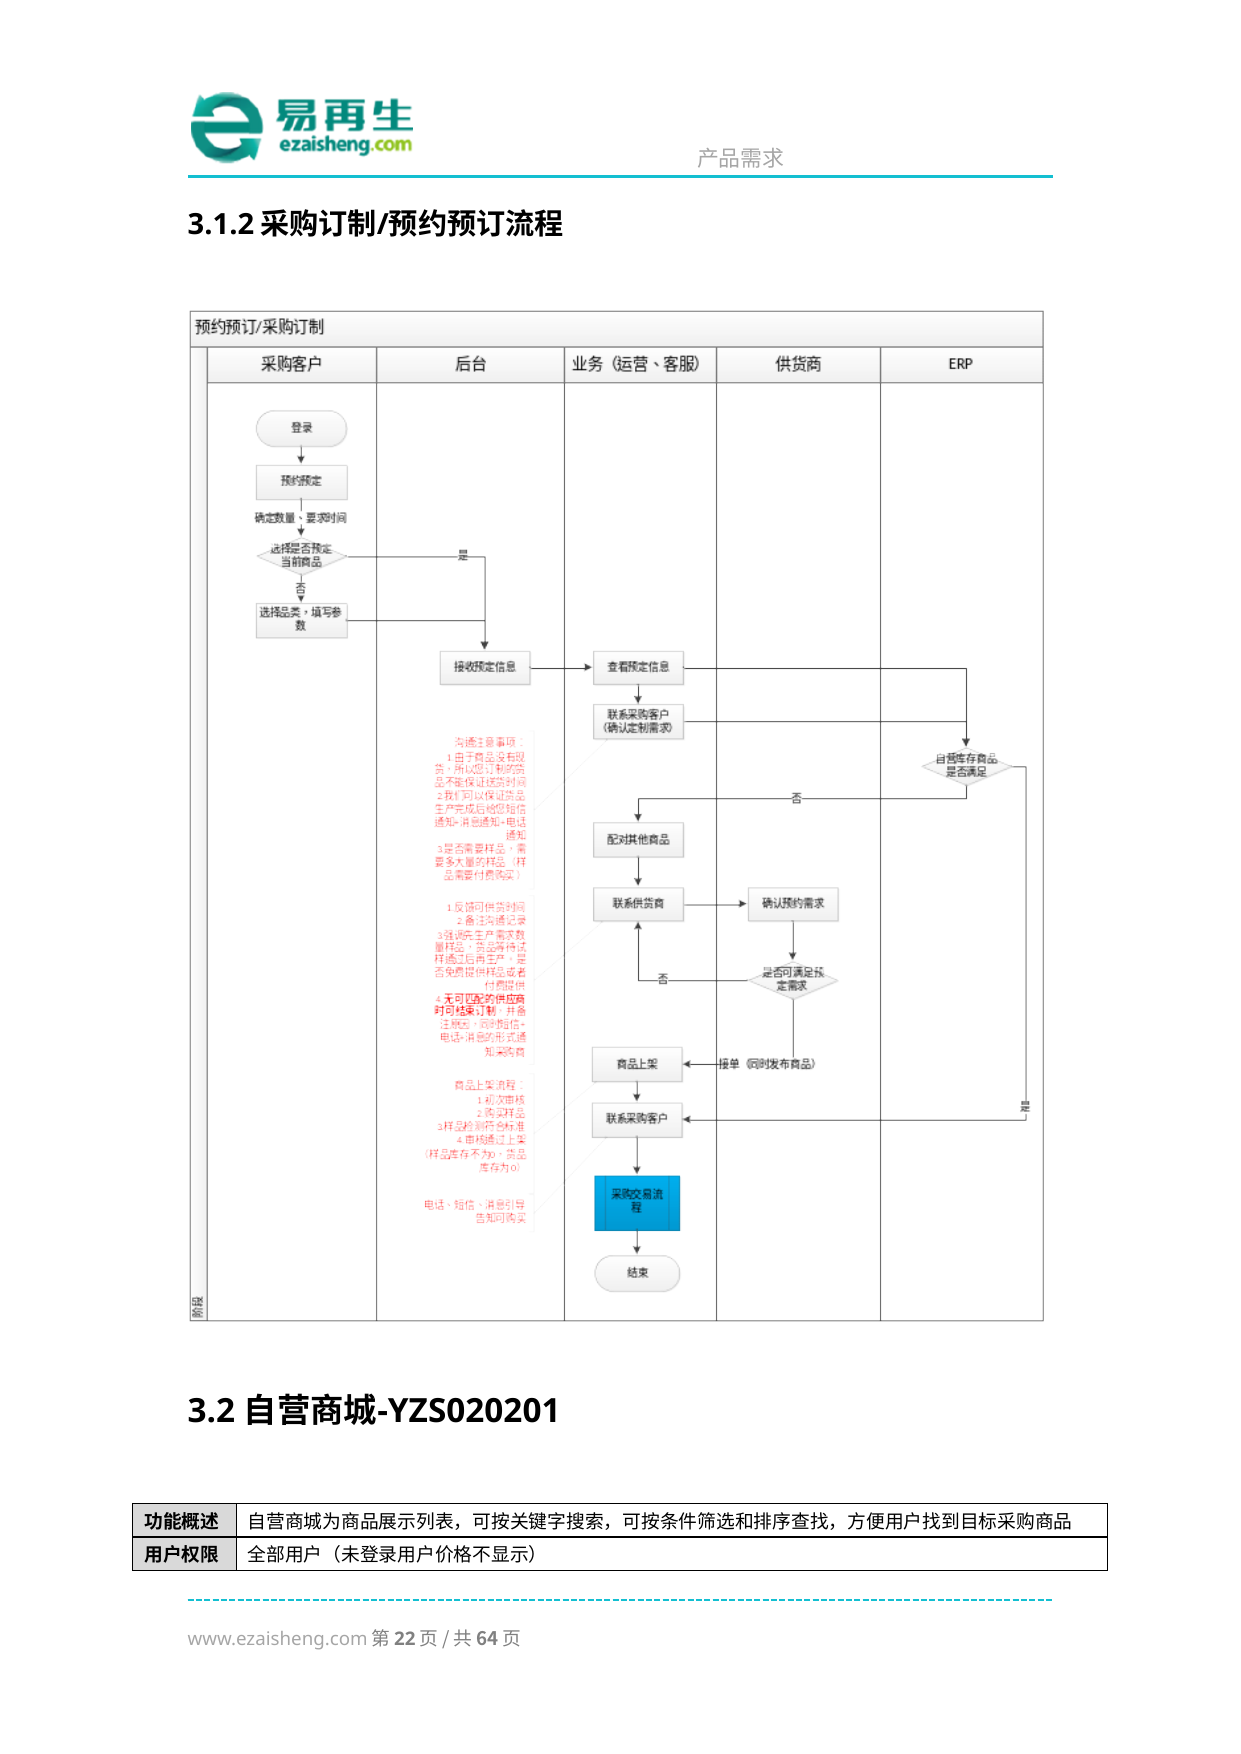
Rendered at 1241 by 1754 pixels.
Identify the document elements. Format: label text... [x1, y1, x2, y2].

table_cell 全部用户（未登录用户价格不显示） [237, 1538, 1107, 1570]
subtitle 3.1.2采购订制/预约预订流程 [187, 189, 1053, 254]
table_header 功能概述 [133, 1504, 236, 1536]
table_cell 用户权限 [133, 1538, 236, 1570]
picture [187, 88, 418, 167]
table_header 自营商城为商品展示列表，可按关键字搜索，可按条件筛选和排序查找，方便用户找到目标采购商品 [237, 1504, 1107, 1536]
subtitle 3.2 自营商城-YZS020201 [187, 1375, 1053, 1440]
